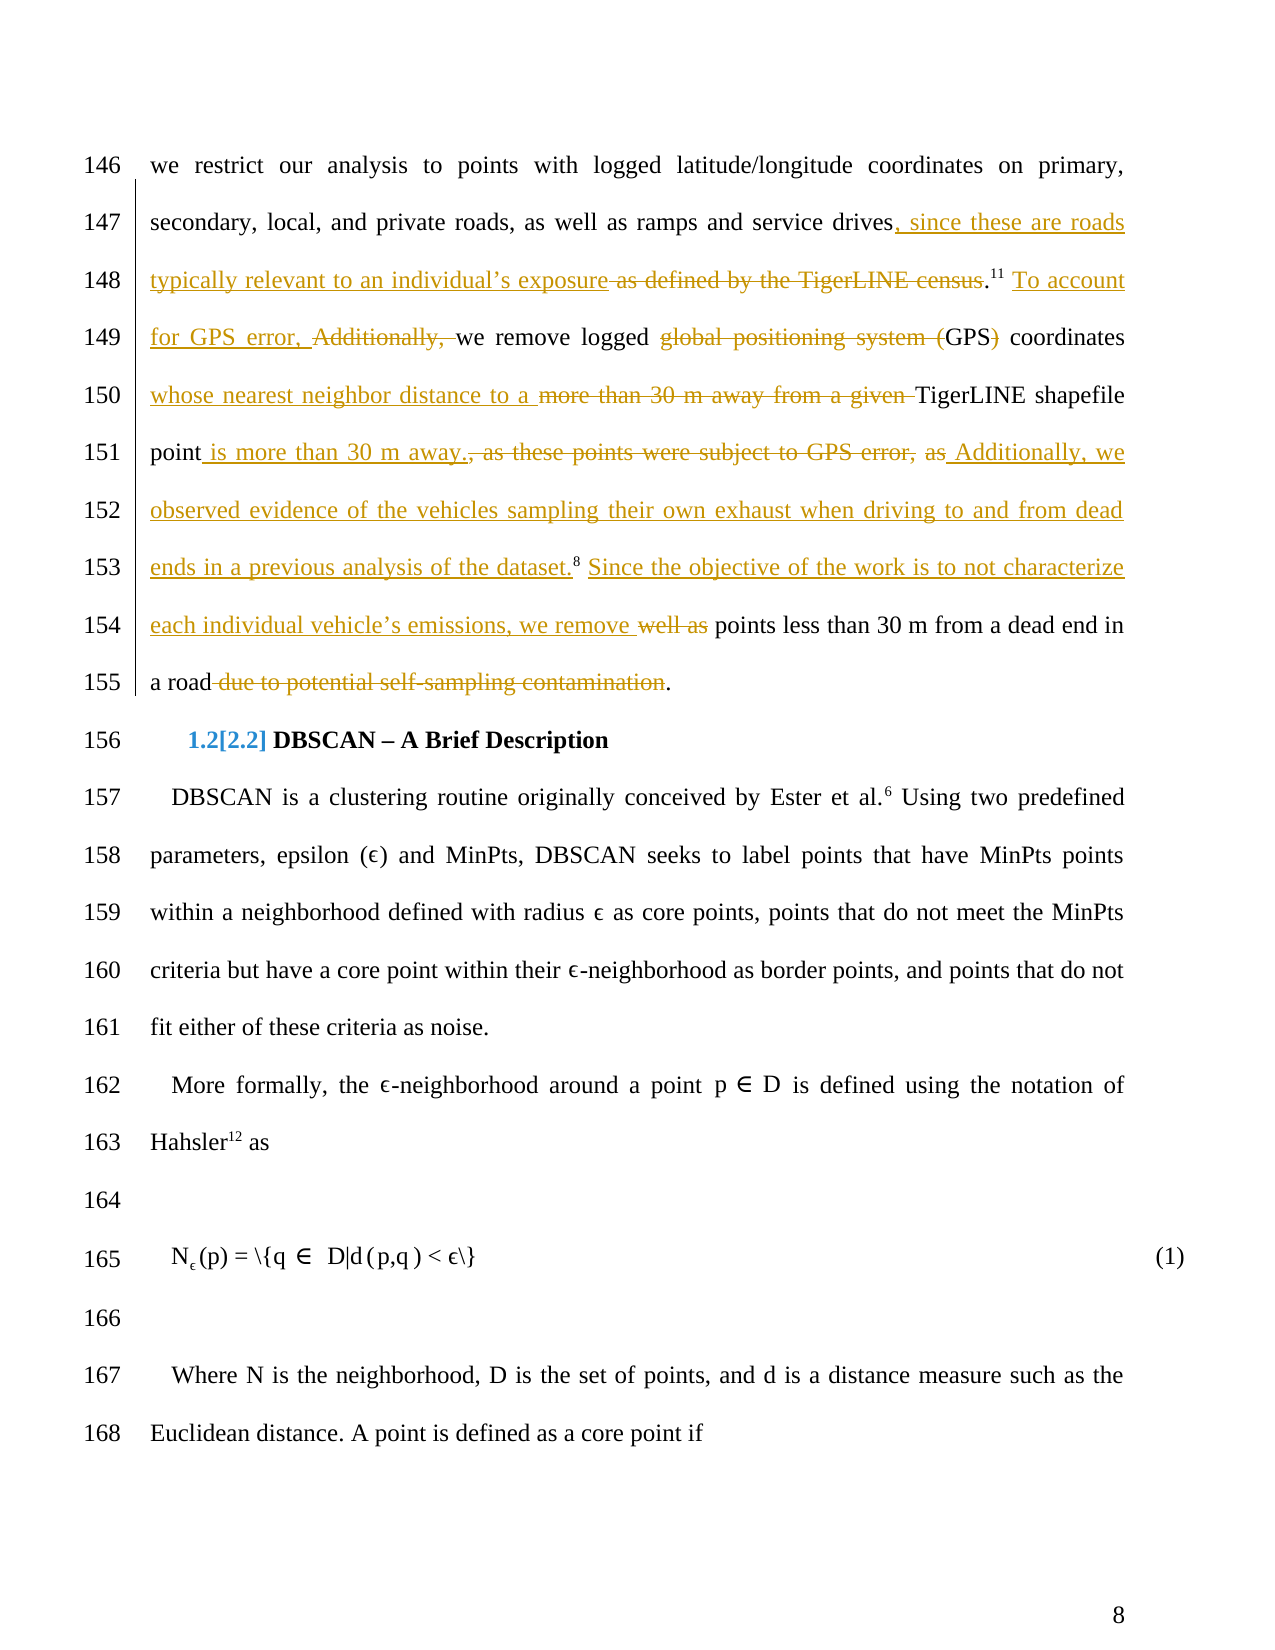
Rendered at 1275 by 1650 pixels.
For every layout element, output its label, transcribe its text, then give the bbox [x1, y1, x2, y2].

text Where N is the neighborhood, D is the set of points, and d is a distance measure such as the Euclidean distance. A point is defined as a core point if [150, 1360, 1125, 1446]
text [150, 150, 1125, 696]
text DBSCAN is a clustering routine originally conceived by Ester et al.6 Using two predefined parameters, epsilon () and MinPts, DBSCAN seeks to label points that have MinPts points within a neighborhood defined with radius as core points, points that do not meet the MinPts criteria but have a core point within their -neighborhood as border points, and points that do not fit either of these criteria as noise. [150, 782, 1125, 1041]
list DBSCAN – A Brief Description [187, 725, 1125, 754]
text More formally, the -neighborhood around a point is defined using the notation of Hahsler12 as [150, 1070, 1125, 1156]
